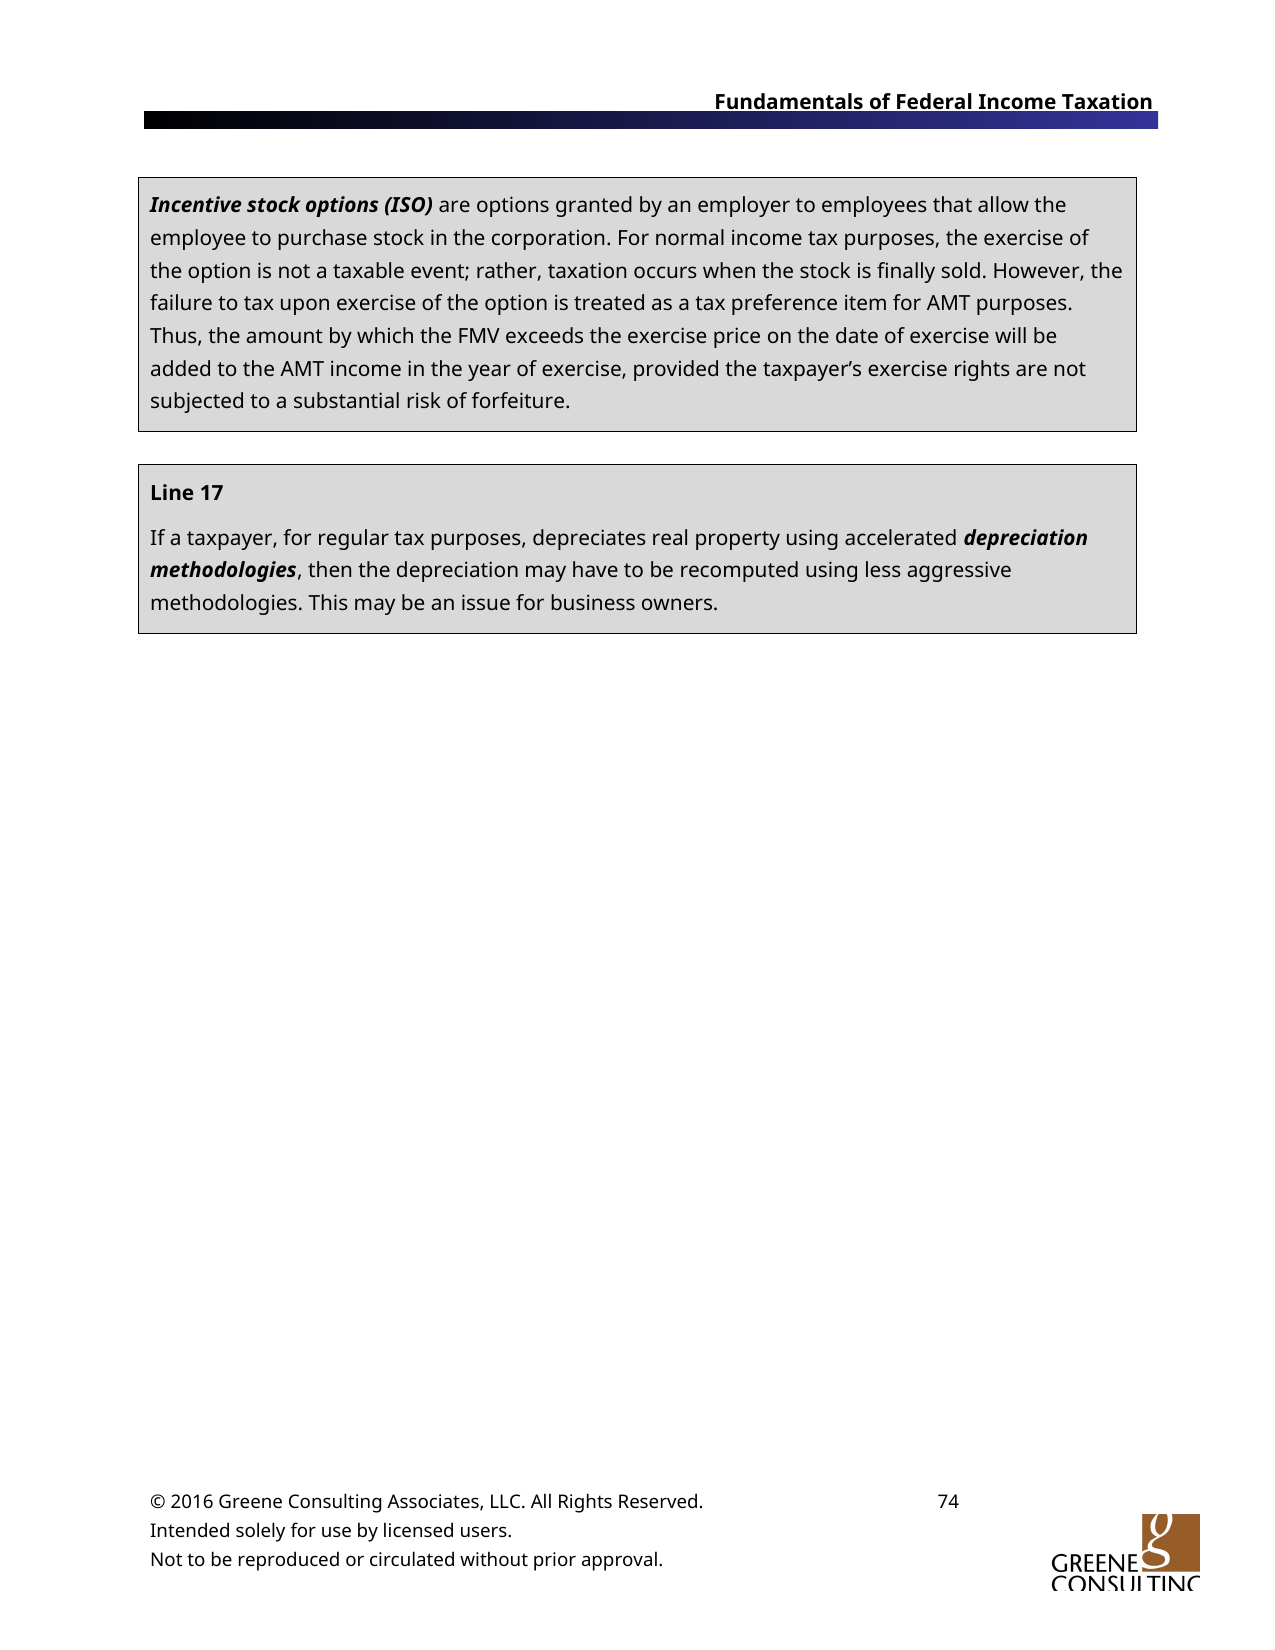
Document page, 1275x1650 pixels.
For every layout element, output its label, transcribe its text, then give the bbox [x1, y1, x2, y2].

table_header Line 17 If a taxpayer, for regular tax purposes, depreciates real property using accelerated depreciation methodologies, then the depreciation may have to be recomputed using less aggressive methodologies. This may be an issue for business owners. [139, 465, 1136, 633]
picture [1050, 1514, 1200, 1590]
